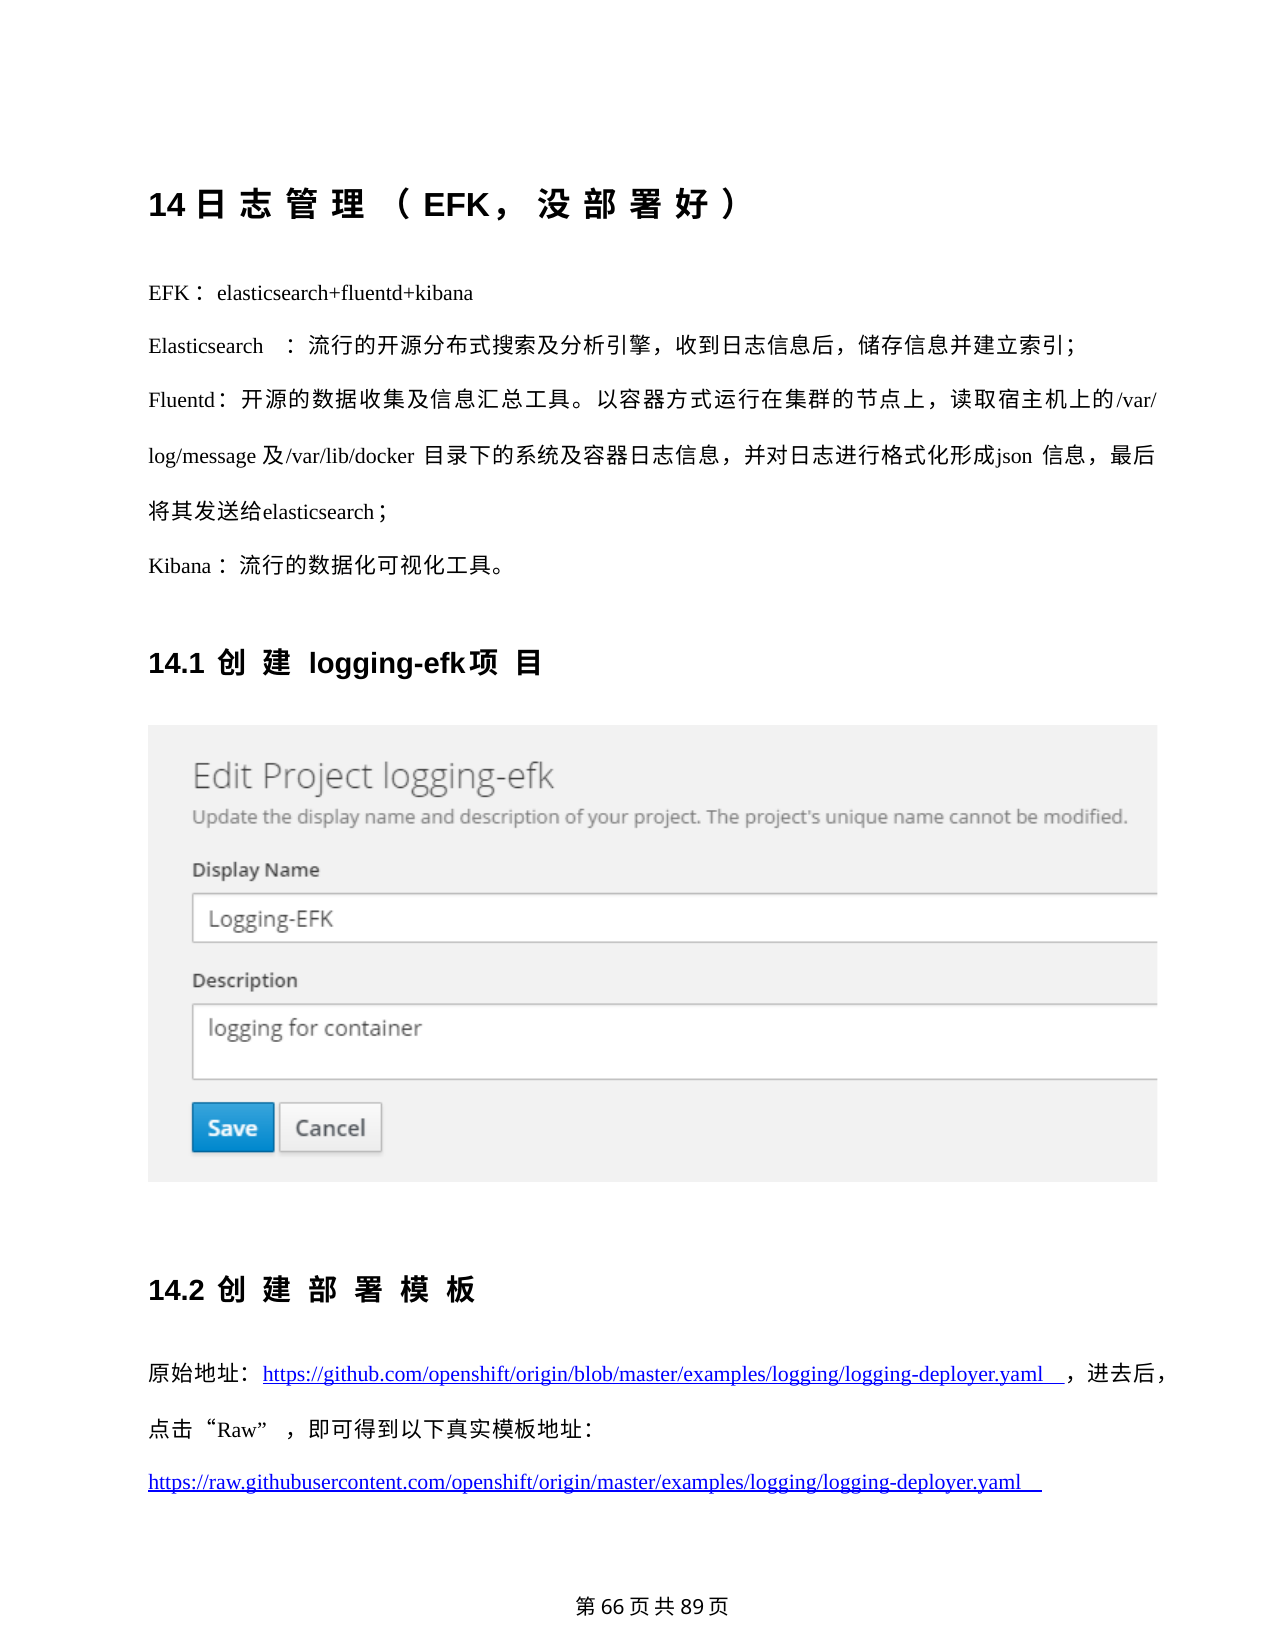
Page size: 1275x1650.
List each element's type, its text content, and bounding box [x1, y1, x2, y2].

text Elasticsearch：流行的开源分布式搜索及分析引擎，收到日志信息后，储存信息并建立索引； [148, 326, 1156, 363]
text Fluentd：开源的数据收集及信息汇总工具。以容器方式运行在集群的节点上，读取宿主机上的/var/log/message及/var/lib/docker目录下的系统及容器日志信息，并对日志进行格式化形成json信息，最后将其发送给elasticsearch； [148, 379, 1156, 529]
picture [148, 725, 1158, 1182]
subtitle 创建logging-efk项目 [148, 623, 1156, 698]
text https://raw.githubusercontent.com/openshift/origin/master/examples/logging/logging-deployer.yaml [148, 1462, 1156, 1500]
text 原始地址：https://github.com/openshift/origin/blob/master/examples/logging/logging-deployer.yaml，进去后，点击“Raw”，即可得到以下真实模板地址： [148, 1353, 1156, 1447]
subtitle 日志管理（EFK，没部署好） [148, 165, 1156, 240]
text EFK：elasticsearch+fluentd+kibana [148, 272, 1156, 310]
text Kibana：流行的数据化可视化工具。 [148, 545, 1156, 582]
subtitle 创建部署模板 [148, 1251, 1156, 1326]
